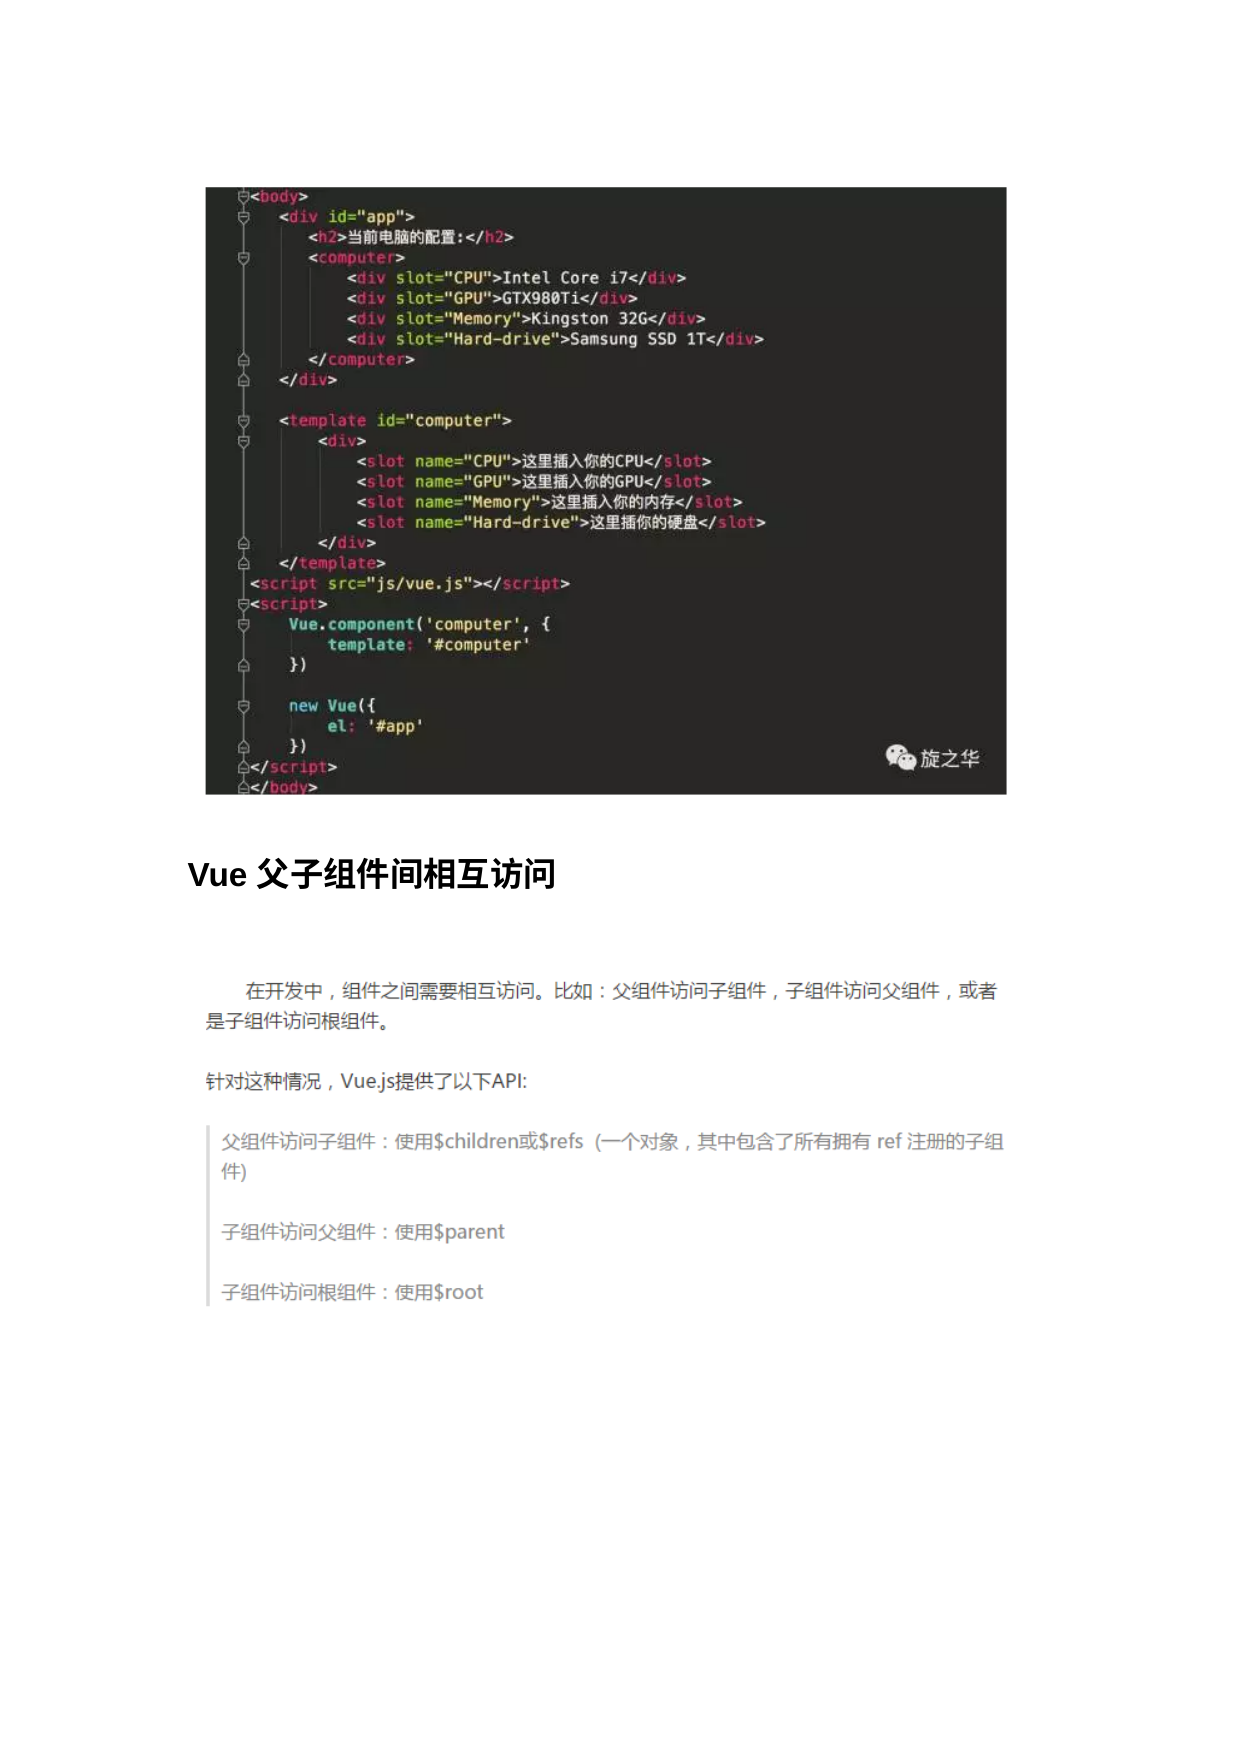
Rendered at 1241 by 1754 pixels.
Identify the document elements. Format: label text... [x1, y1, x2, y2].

subtitle Vue 父子组件间相互访问 [187, 839, 1053, 904]
picture [187, 162, 1053, 811]
picture [187, 965, 1053, 1328]
